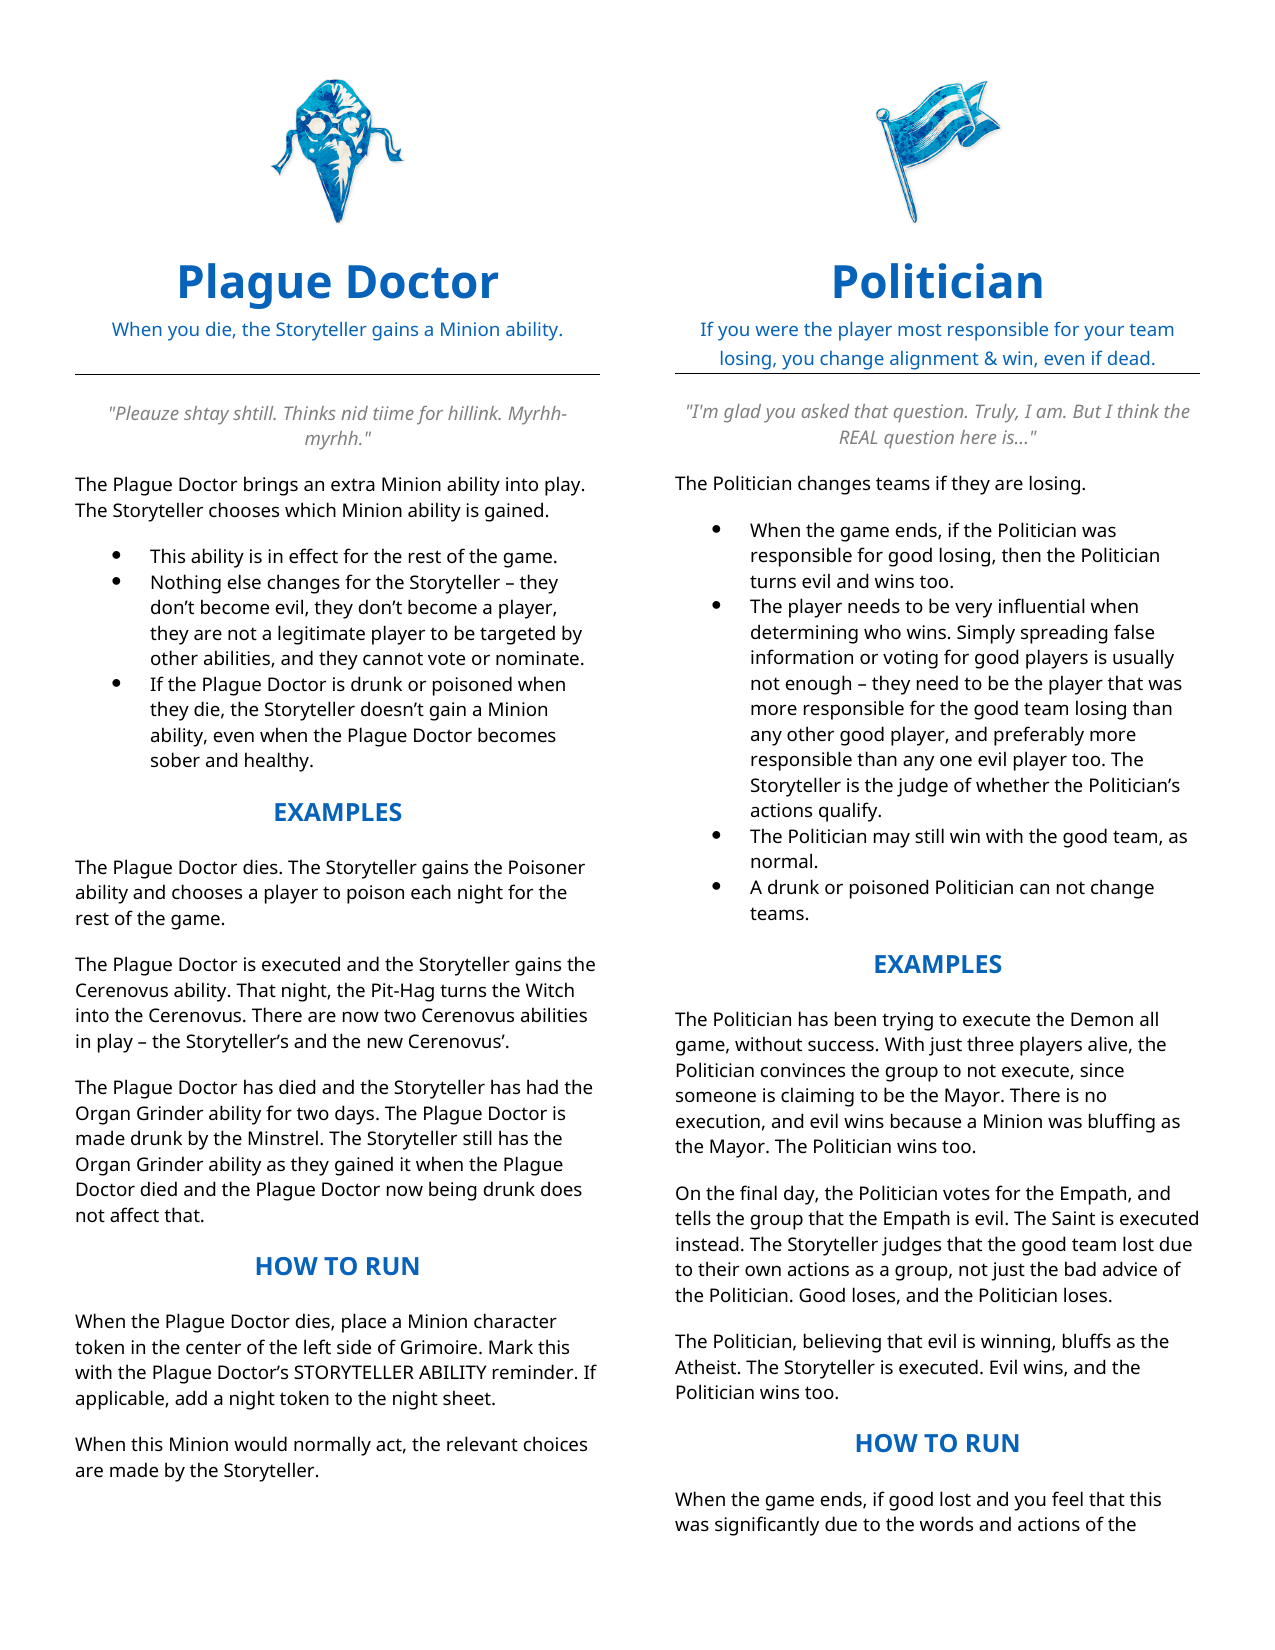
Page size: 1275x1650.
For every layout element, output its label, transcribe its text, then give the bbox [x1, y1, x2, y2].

picture [269, 75, 406, 225]
list A drunk or poisoned Politician can not change teams. [712, 874, 1200, 925]
text The Plague Doctor brings an extra Minion ability into play. The Storyteller chooses which Minion ability is gained. [75, 472, 600, 523]
text "I'm glad you asked that question. Truly, I am. But I think the REAL question here is..." [675, 399, 1200, 450]
list If the Plague Doctor is drunk or poisoned when they die, the Storyteller doesn’t gain a Minion ability, even when the Plague Doctor becomes sober and healthy. [112, 671, 600, 773]
text HOW TO RUN [675, 1426, 1200, 1460]
text On the final day, the Politician votes for the Empath, and tells the group that the Empath is evil. The Saint is executed instead. The Storyteller judges that the good team lost due to their own actions as a group, not just the bad advice of the Politician. Good loses, and the Politician loses. [675, 1180, 1200, 1308]
text HOW TO RUN [75, 1248, 600, 1282]
text The Politician changes teams if they are losing. [675, 471, 1200, 496]
picture [871, 75, 1004, 225]
text When this Minion would normally act, the relevant choices are made by the Storyteller. [75, 1431, 600, 1482]
text EXAMPLES [675, 946, 1200, 980]
text The Plague Doctor is executed and the Storyteller gains the Cerenovus ability. That night, the Pit-Hag turns the Witch into the Cerenovus. There are now two Cerenovus abilities in play – the Storyteller’s and the new Cerenovus’. [75, 952, 600, 1054]
list Nothing else changes for the Storyteller – they don’t become evil, they don’t become a player, they are not a legitimate player to be targeted by other abilities, and they cannot vote or nominate. [112, 569, 600, 671]
text The Plague Doctor dies. The Storyteller gains the Poisoner ability and chooses a player to poison each night for the rest of the game. [75, 854, 600, 931]
text Politician If you were the player most responsible for your team losing, you change alignment & win, even if dead. [675, 250, 1200, 373]
list This ability is in effect for the rest of the game. [112, 544, 600, 569]
text Plague Doctor When you die, the Storyteller gains a Minion ability. [75, 250, 600, 374]
text The Politician has been trying to execute the Demon all game, without success. With just three players alive, the Politician convinces the group to not execute, since someone is claiming to be the Mayor. There is no execution, and evil wins because a Minion was bluffing as the Mayor. The Politician wins too. [675, 1006, 1200, 1159]
list The Politician may still win with the good team, as normal. [712, 823, 1200, 874]
list The player needs to be very influential when determining who wins. Simply spreading false information or voting for good players is usually not enough – they need to be the player that was more responsible for the good team losing than any other good player, and preferably more responsible than any one evil player too. The Storyteller is the judge of whether the Politician’s actions qualify. [712, 594, 1200, 823]
text "Pleauze shtay shtill. Thinks nid tiime for hillink. Myrhh-myrhh." [75, 400, 600, 451]
text When the Plague Doctor dies, place a Minion character token in the center of the left side of Grimoire. Mark this with the Plague Doctor’s STORYTELLER ABILITY reminder. If applicable, add a night token to the night sheet. [75, 1308, 600, 1411]
list When the game ends, if the Politician was responsible for good losing, then the Politician turns evil and wins too. [712, 517, 1200, 594]
text The Politician, believing that evil is winning, bluffs as the Atheist. The Storyteller is executed. Evil wins, and the Politician wins too. [675, 1329, 1200, 1405]
text EXAMPLES [75, 794, 600, 828]
text The Plague Doctor has died and the Storyteller has had the Organ Grinder ability for two days. The Plague Doctor is made drunk by the Minstrel. The Storyteller still has the Organ Grinder ability as they gained it when the Plague Doctor died and the Plague Doctor now being drunk does not affect that. [75, 1074, 600, 1228]
